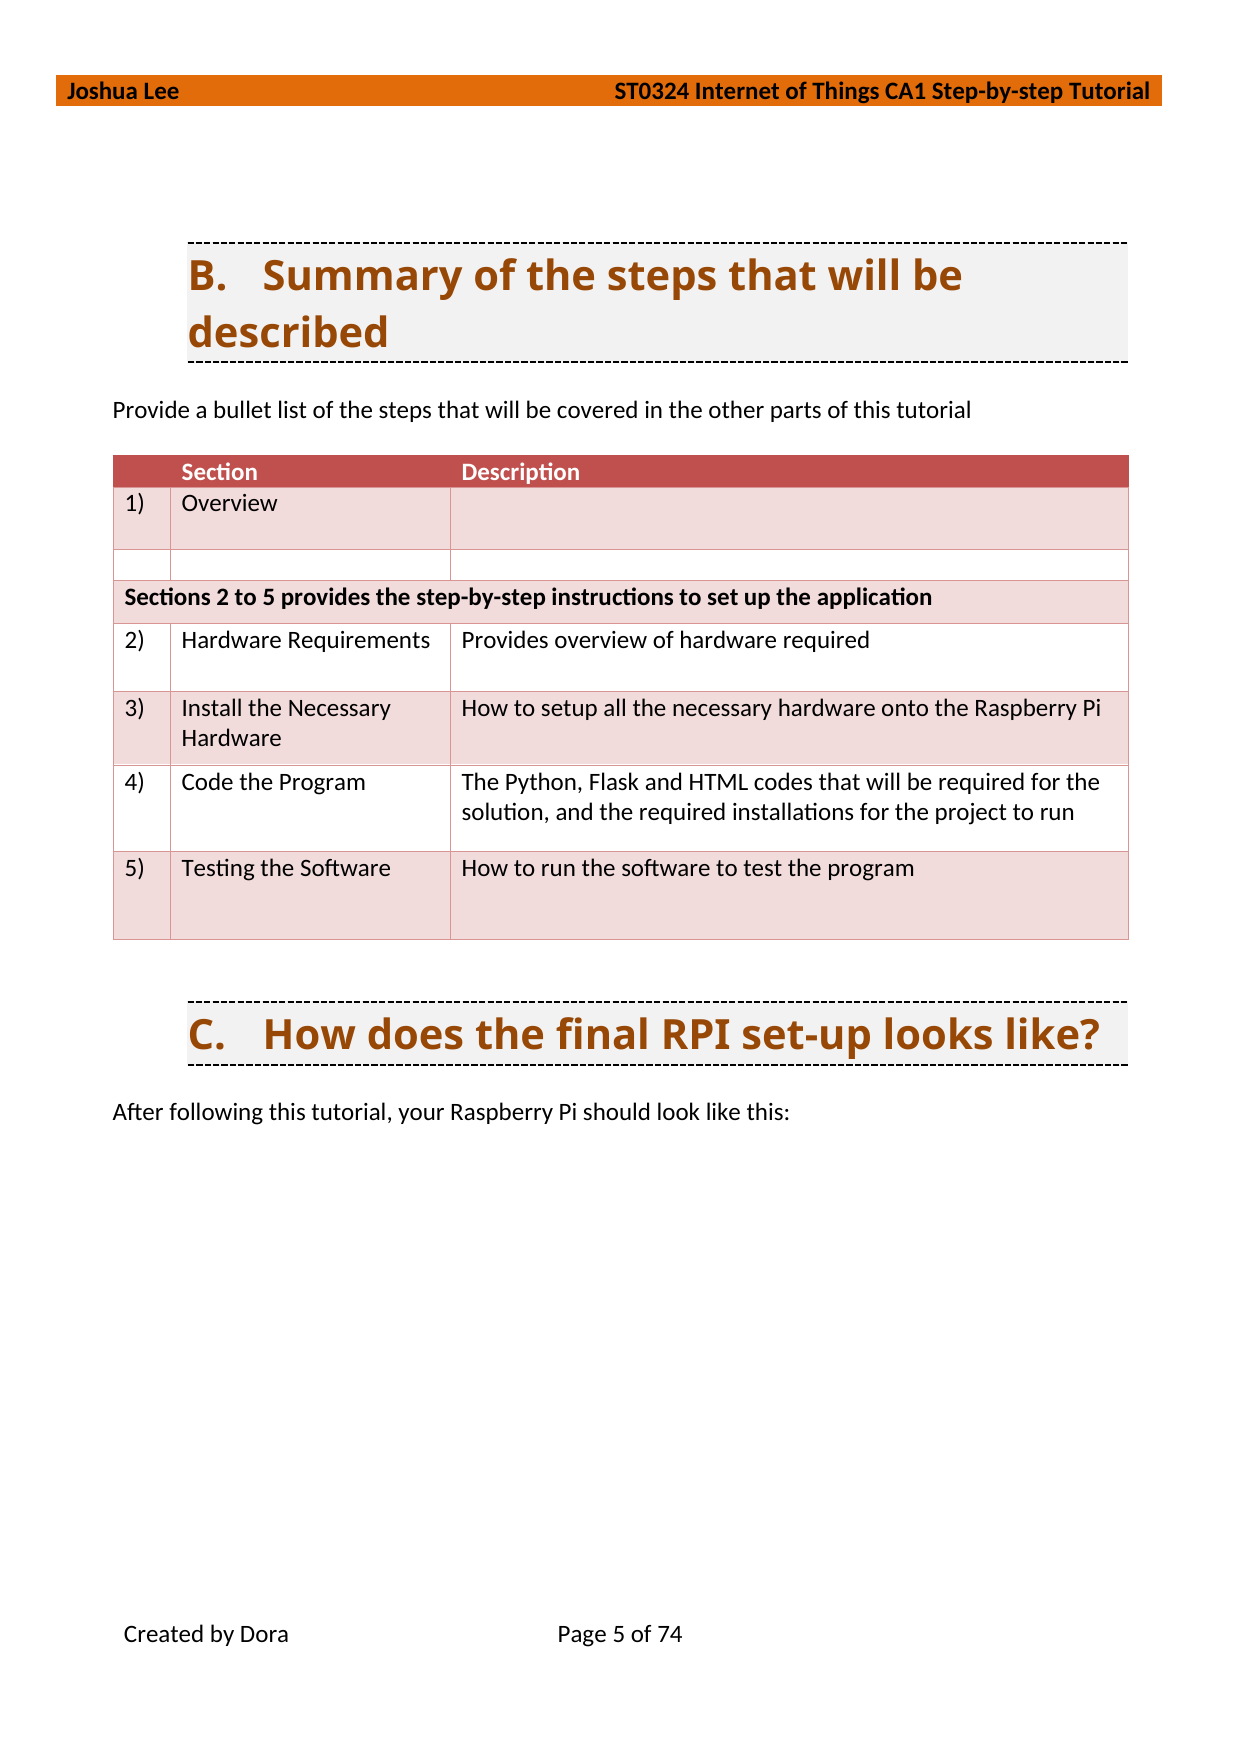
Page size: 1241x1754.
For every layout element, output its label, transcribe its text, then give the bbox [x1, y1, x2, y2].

table_cell The Python, Flask and HTML codes that will be required for the solution, and the required installations for the project to run [451, 766, 1128, 851]
table_cell Testing the Software [171, 852, 450, 939]
table_cell [451, 550, 1128, 580]
list Summary of the steps that will be described [187, 242, 1128, 363]
table_cell [114, 852, 170, 939]
table_cell Overview [171, 488, 450, 549]
table_cell Install the Necessary Hardware [171, 692, 450, 764]
table_cell How to setup all the necessary hardware onto the Raspberry Pi [451, 692, 1128, 764]
table_cell Sections 2 to 5 provides the step-by-step instructions to set up the application [114, 581, 1128, 623]
table_cell [114, 624, 170, 691]
table_cell Code the Program [171, 766, 450, 851]
table_cell [114, 766, 170, 851]
table_cell [114, 488, 170, 549]
table_cell Hardware Requirements [171, 624, 450, 691]
table_cell [114, 692, 170, 764]
table_cell [451, 488, 1128, 549]
table_header Description [451, 456, 1128, 487]
table_cell [171, 550, 450, 580]
table_cell How to run the software to test the program [451, 852, 1128, 939]
table_cell Provides overview of hardware required [451, 624, 1128, 691]
table_header Section [171, 456, 450, 487]
text Provide a bullet list of the steps that will be covered in the other parts of this tutorial [112, 394, 1128, 424]
list How does the final RPI set-up looks like? [187, 1001, 1128, 1066]
table_cell [114, 550, 170, 580]
table_header [114, 456, 170, 487]
text After following this tutorial, your Raspberry Pi should look like this: [112, 1096, 1128, 1127]
